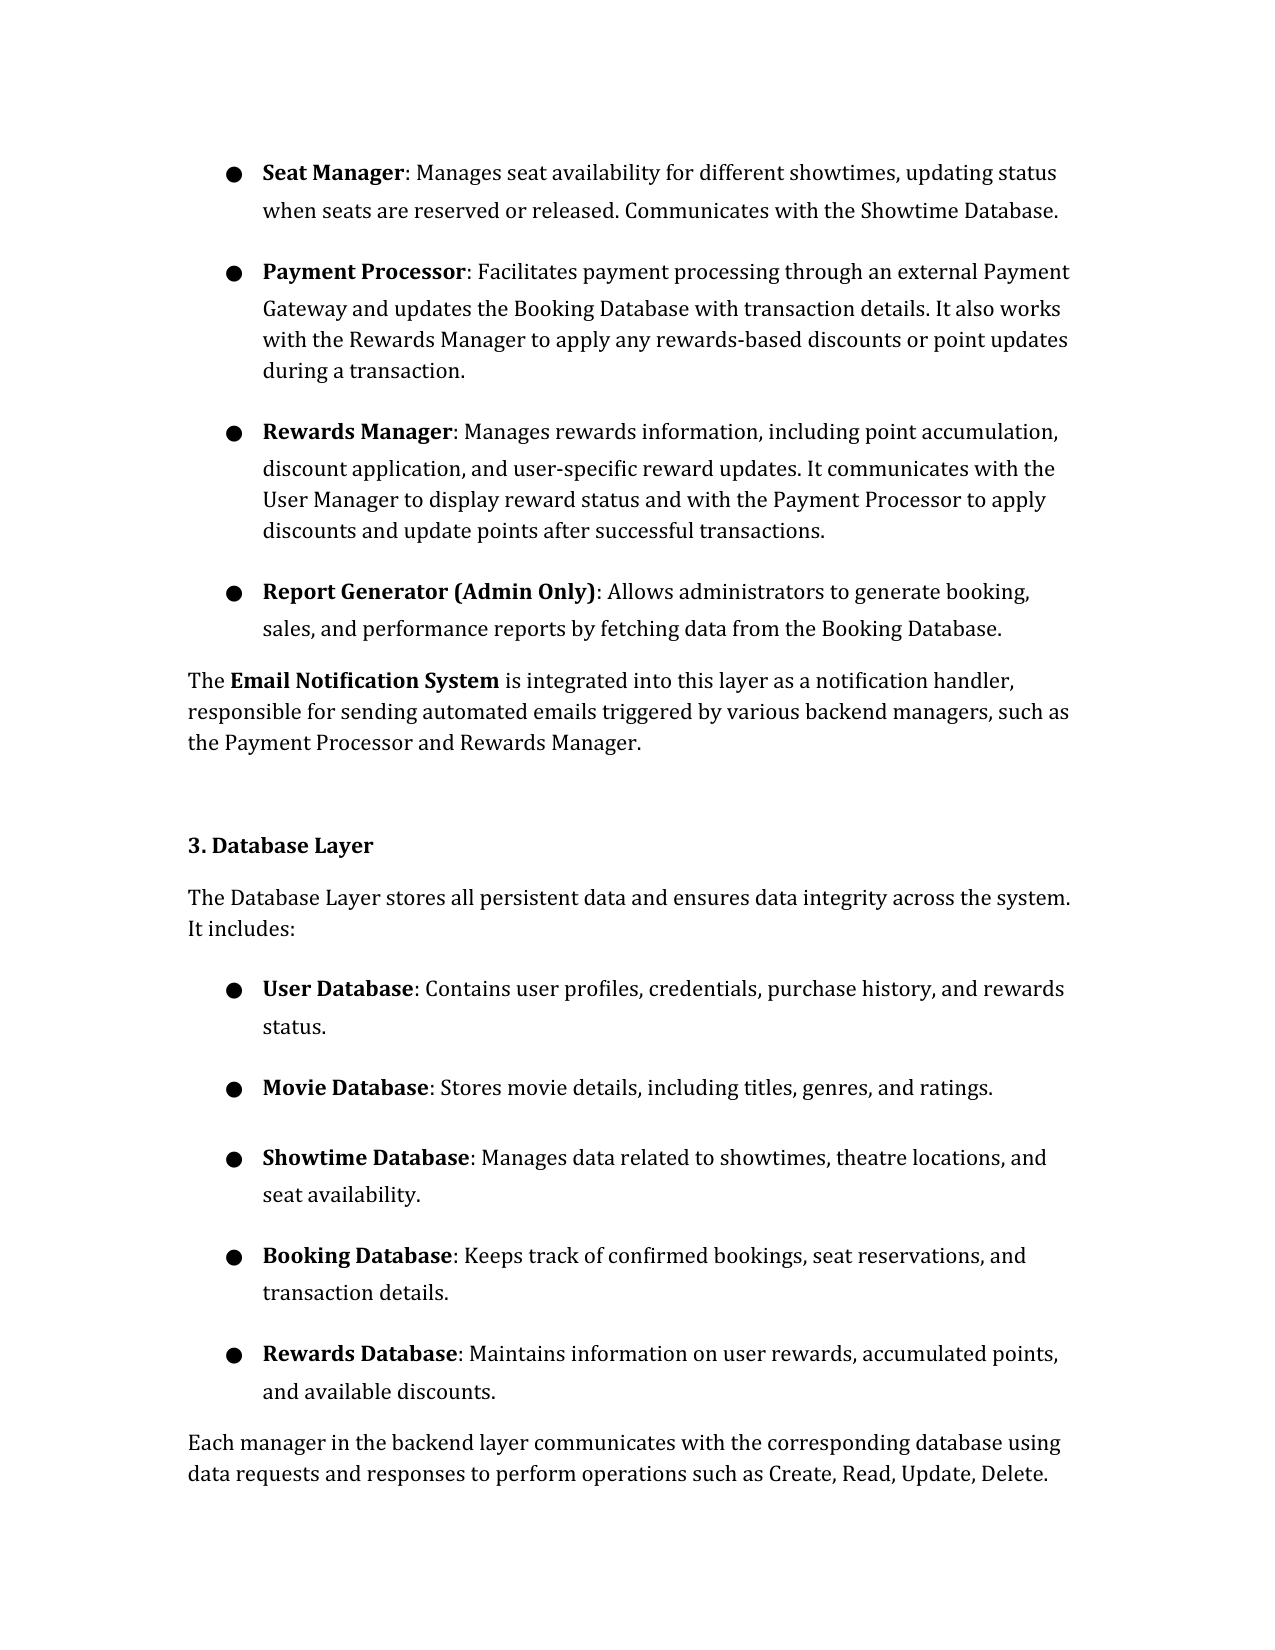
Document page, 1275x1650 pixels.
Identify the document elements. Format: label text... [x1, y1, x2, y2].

list User Database: Contains user profiles, credentials, purchase history, and rewards status. [225, 966, 1087, 1039]
list Rewards Database: Maintains information on user rewards, accumulated points, and available discounts. [225, 1331, 1087, 1404]
list Report Generator (Admin Only): Allows administrators to generate booking, sales, and performance reports by fetching data from the Booking Database. [225, 568, 1087, 642]
text 3. Database Layer [187, 832, 1087, 858]
text Each manager in the backend layer communicates with the corresponding database using data requests and responses to perform operations such as Create, Read, Update, Delete. [187, 1429, 1087, 1487]
text The Email Notification System is integrated into this layer as a notification handler, responsible for sending automated emails triggered by various backend managers, such as the Payment Processor and Rewards Manager. [187, 667, 1087, 755]
text The Database Layer stores all persistent data and ensures data integrity across the system. It includes: [187, 883, 1087, 941]
list Showtime Database: Manages data related to showtimes, theatre locations, and seat availability. [225, 1134, 1087, 1208]
list Seat Manager: Manages seat availability for different showtimes, updating status when seats are reserved or released. Communicates with the Showtime Database. [225, 150, 1087, 223]
list Rewards Manager: Manages rewards information, including point accumulation, discount application, and user-specific reward updates. It communicates with the User Manager to display reward status and with the Payment Processor to apply discounts and update points after successful transactions. [225, 408, 1087, 543]
list Movie Database: Stores movie details, including titles, genres, and ratings. [225, 1064, 1087, 1107]
list Payment Processor: Facilitates payment processing through an external Payment Gateway and updates the Booking Database with transaction details. It also works with the Rewards Manager to apply any rewards-based discounts or point updates during a transaction. [225, 248, 1087, 383]
list Booking Database: Keeps track of confirmed bookings, seat reservations, and transaction details. [225, 1232, 1087, 1306]
